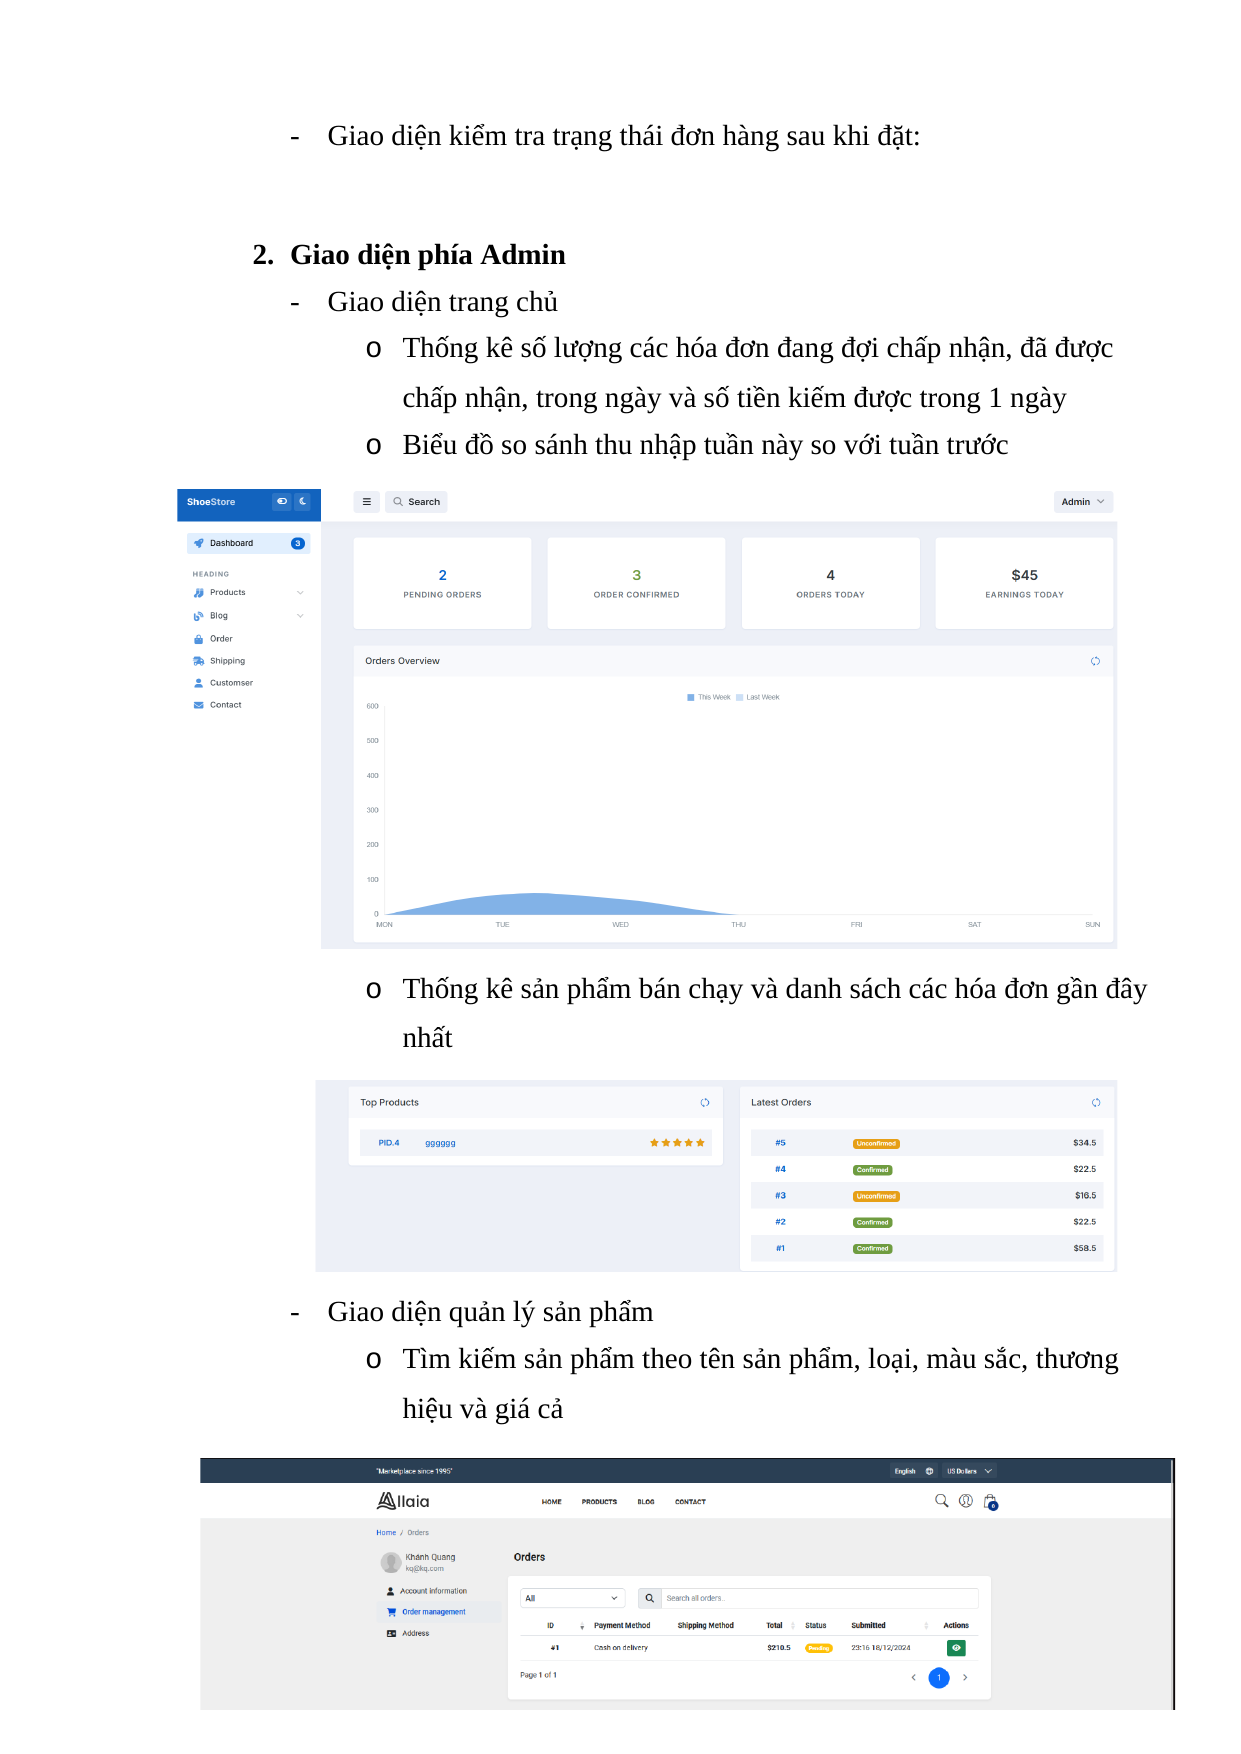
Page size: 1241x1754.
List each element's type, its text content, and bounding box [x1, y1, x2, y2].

list Thống kê sản phẩm bán chạy và danh sách các hóa đơn gần đây nhất [365, 971, 1152, 1054]
picture [177, 1080, 1118, 1272]
list Giao diện phía Admin [252, 237, 1152, 270]
list Thống kê số lượng các hóa đơn đang đợi chấp nhận, đã được chấp nhận, trong ngày và số tiền kiếm được trong 1 ngày [365, 331, 1152, 413]
list Giao diện trang chủ [290, 284, 1152, 317]
picture [177, 489, 1118, 949]
text - Giao diện kiểm tra trạng thái đơn hàng sau khi đặt: [290, 118, 1152, 152]
list Tìm kiếm sản phẩm theo tên sản phẩm, loại, màu sắc, thương hiệu và giá cả [365, 1341, 1152, 1424]
list Giao diện quản lý sản phẩm [290, 1294, 1152, 1328]
picture [200, 1458, 1175, 1710]
list Biểu đồ so sánh thu nhập tuần này so với tuần trước [365, 427, 1152, 463]
